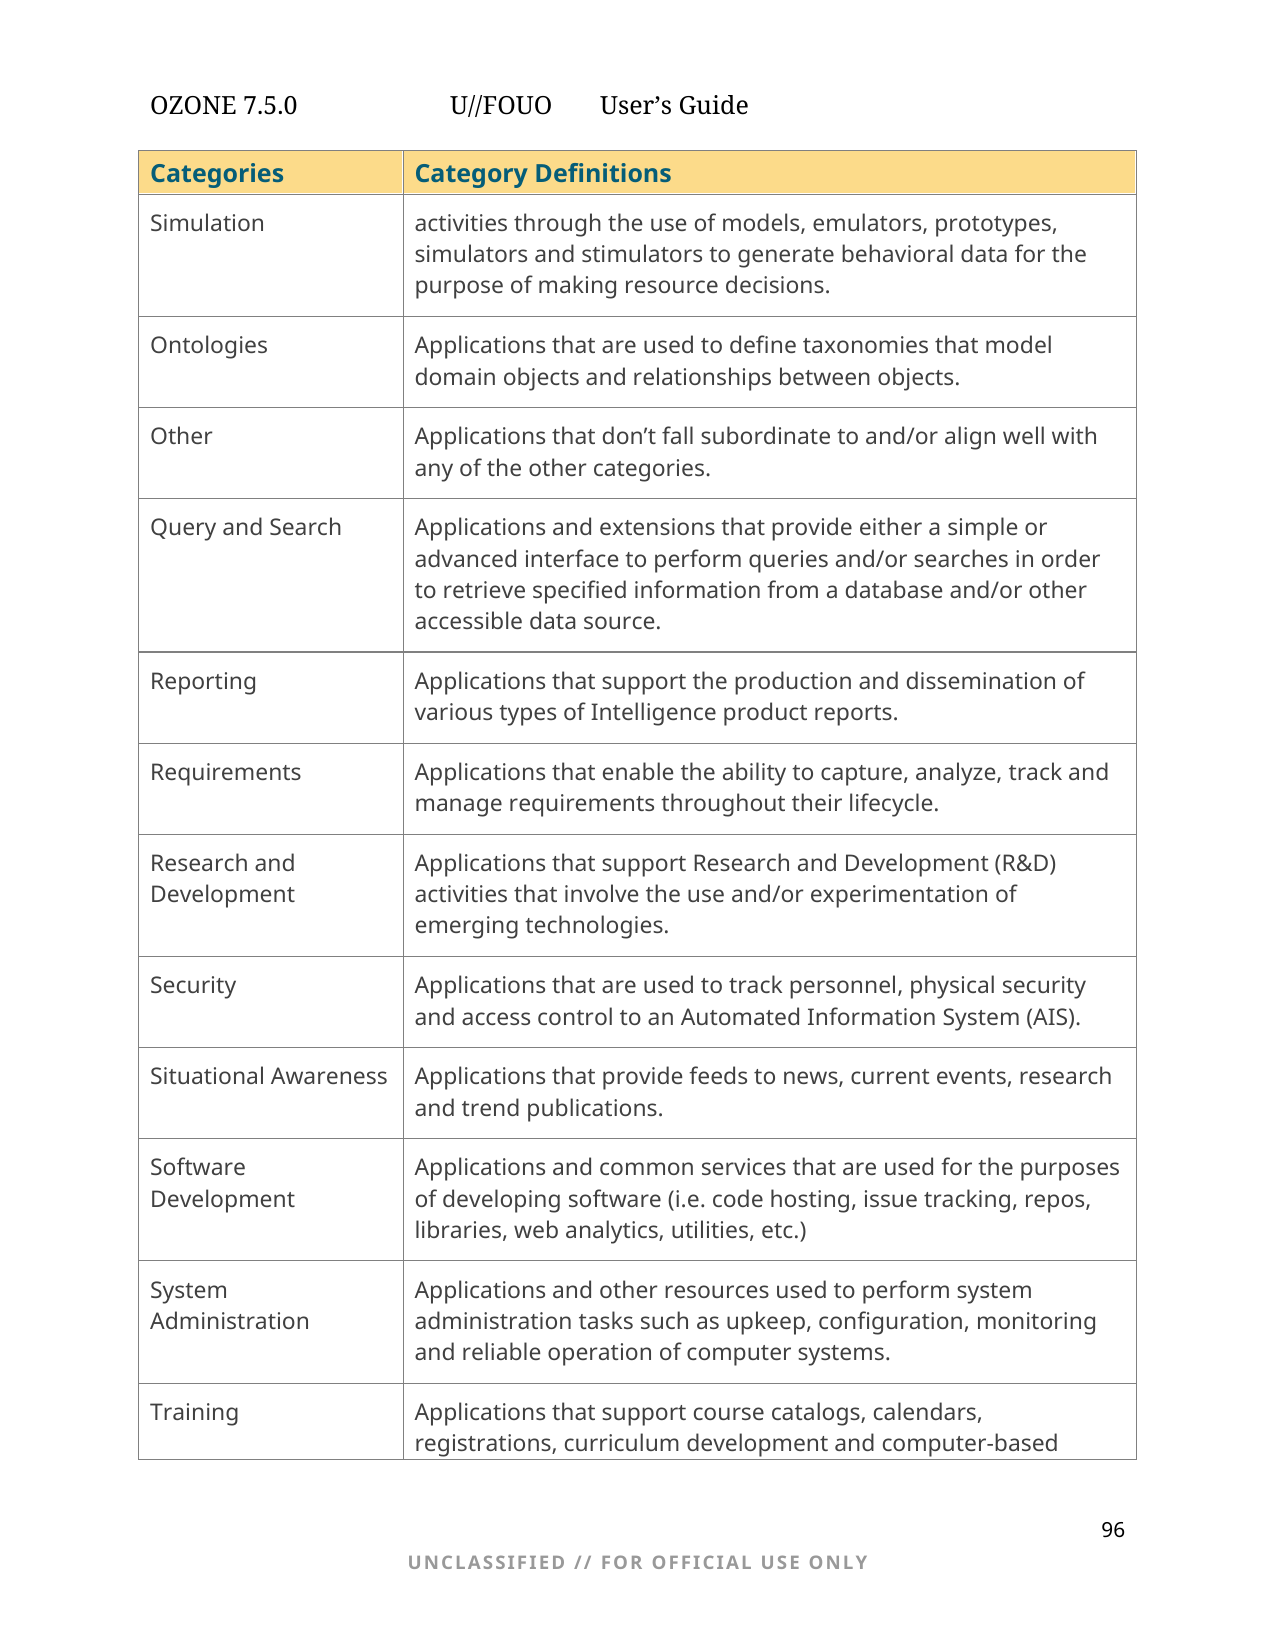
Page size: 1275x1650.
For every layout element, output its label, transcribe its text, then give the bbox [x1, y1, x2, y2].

table_cell Research and Development [139, 835, 403, 956]
table_cell Applications that are used to track personnel, physical security and access control to an Automated Information System (AIS). [404, 957, 1136, 1047]
table_cell System Administration [139, 1261, 403, 1382]
table_cell Situational Awareness [139, 1048, 403, 1138]
table_cell Applications that are used to define taxonomies that model domain objects and relationships between objects. [404, 317, 1136, 407]
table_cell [404, 195, 1136, 316]
table_cell Applications that don’t fall subordinate to and/or align well with any of the other categories. [404, 408, 1136, 498]
table_cell Applications that support Research and Development (R&D) activities that involve the use and/or experimentation of emerging technologies. [404, 835, 1136, 956]
table_cell Ontologies [139, 317, 403, 407]
table_cell Other [139, 408, 403, 498]
table_cell Software Development [139, 1139, 403, 1260]
table_cell Security [139, 957, 403, 1047]
table_cell Applications and other resources used to perform system administration tasks such as upkeep, configuration, monitoring and reliable operation of computer systems. [404, 1261, 1136, 1382]
table_cell Training [139, 1384, 403, 1458]
table_cell Requirements [139, 744, 403, 833]
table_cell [139, 195, 403, 316]
table_cell Applications that provide feeds to news, current events, research and trend publications. [404, 1048, 1136, 1138]
table_cell Query and Search [139, 499, 403, 651]
table_cell Applications and common services that are used for the purposes of developing software (i.e. code hosting, issue tracking, repos, libraries, web analytics, utilities, etc.) [404, 1139, 1136, 1260]
table_cell Applications that enable the ability to capture, analyze, track and manage requirements throughout their lifecycle. [404, 744, 1136, 833]
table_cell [404, 1384, 1136, 1458]
table_cell Reporting [139, 653, 403, 742]
table_cell Applications that support the production and dissemination of various types of Intelligence product reports. [404, 653, 1136, 742]
table_cell Applications and extensions that provide either a simple or advanced interface to perform queries and/or searches in order to retrieve specified information from a database and/or other accessible data source. [404, 499, 1136, 651]
